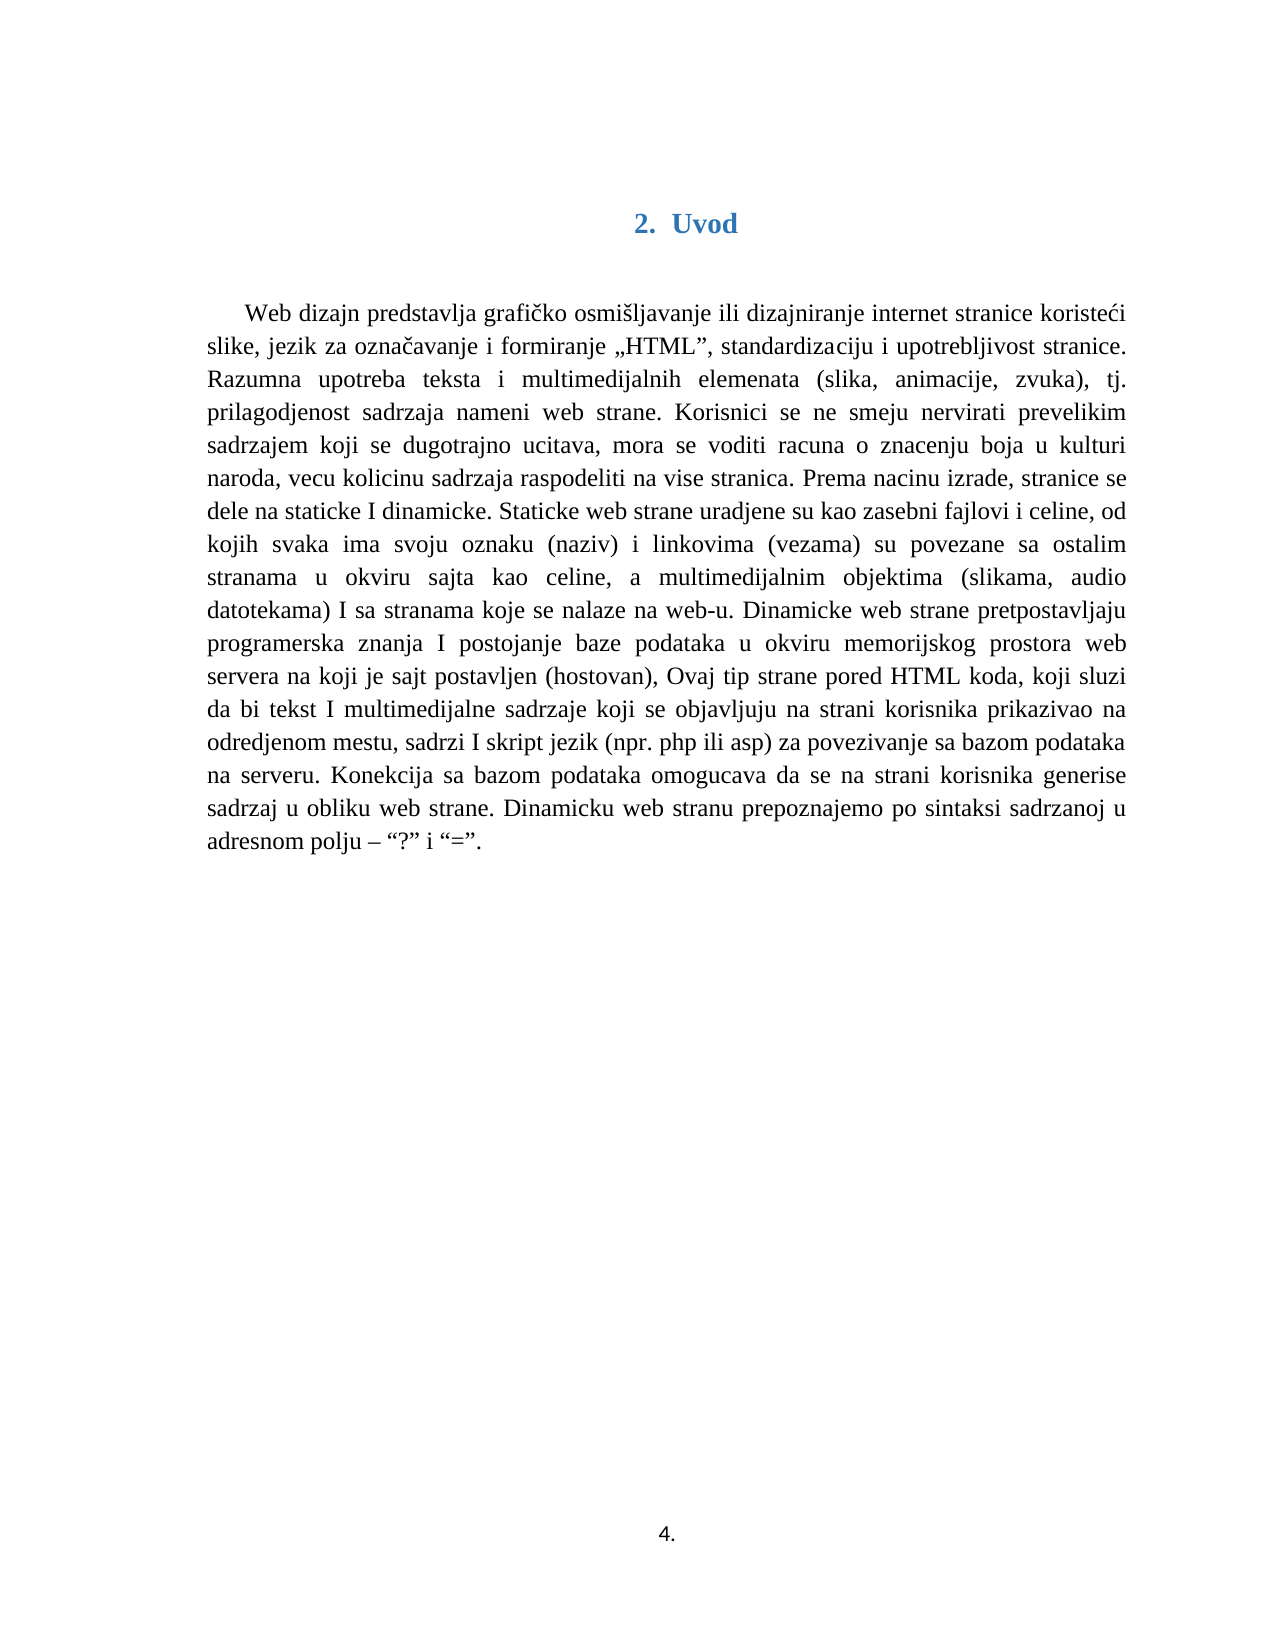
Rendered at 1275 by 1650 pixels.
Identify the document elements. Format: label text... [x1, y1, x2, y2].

text Web dizajn predstavlja grafičko osmišljavanje ili dizajniranje internet stranice koristeći slike, jezik za označavanje i formiranje „HTML”, standardizaciju i upotrebljivost stranice. Razumna upotreba teksta i multimedijalnih elemenata (slika, animacije, zvuka), tj. prilagodjenost sadrzaja nameni web strane. Korisnici se ne smeju nervirati prevelikim sadrzajem koji se dugotrajno ucitava, mora se voditi racuna o znacenju boja u kulturi naroda, vecu kolicinu sadrzaja raspodeliti na vise stranica. Prema nacinu izrade, stranice se dele na staticke I dinamicke. Staticke web strane uradjene su kao zasebni fajlovi i celine, od kojih svaka ima svoju oznaku (naziv) i linkovima (vezama) su povezane sa ostalim stranama u okviru sajta kao celine, a multimedijalnim objektima (slikama, audio datotekama) I sa stranama koje se nalaze na web-u. Dinamicke web strane pretpostavljaju programerska znanja I postojanje baze podataka u okviru memorijskog prostora web servera na koji je sajt postavljen (hostovan), Ovaj tip strane pored HTML koda, koji sluzi da bi tekst I multimedijalne sadrzaje koji se objavljuju na strani korisnika prikazivao na odredjenom mestu, sadrzi I skript jezik (npr. php ili asp) za povezivanje sa bazom podataka na serveru. Konekcija sa bazom podataka omogucava da se na strani korisnika generise sadrzaj u obliku web strane. Dinamicku web stranu prepoznajemo po sintaksi sadrzanoj u adresnom polju – “?” i “=”. [207, 298, 1127, 855]
subtitle Uvod [244, 206, 1127, 239]
